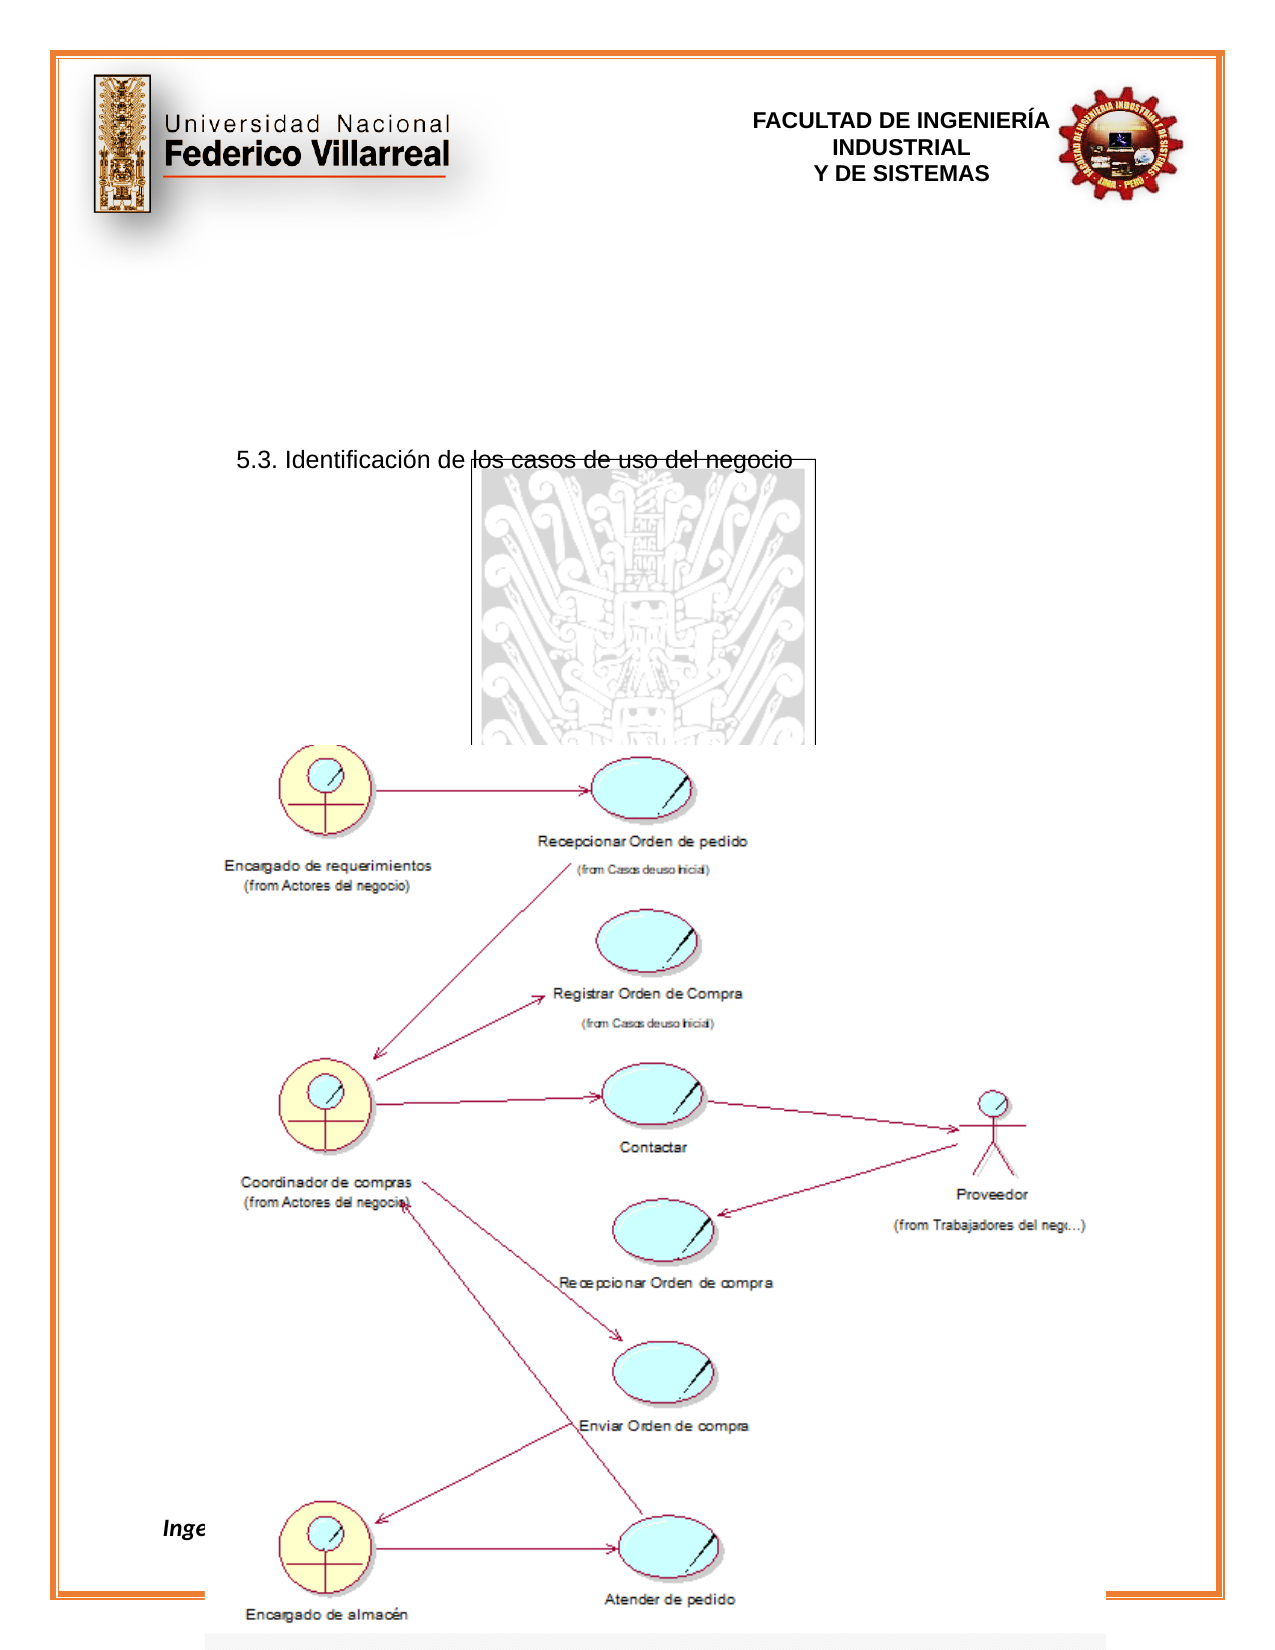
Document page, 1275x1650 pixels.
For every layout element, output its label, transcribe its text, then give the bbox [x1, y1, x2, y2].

picture [93, 74, 449, 213]
picture [1057, 83, 1186, 204]
text 5.3. Identificación de los casos de uso del negocio [236, 445, 1063, 474]
picture [204, 745, 1106, 1650]
